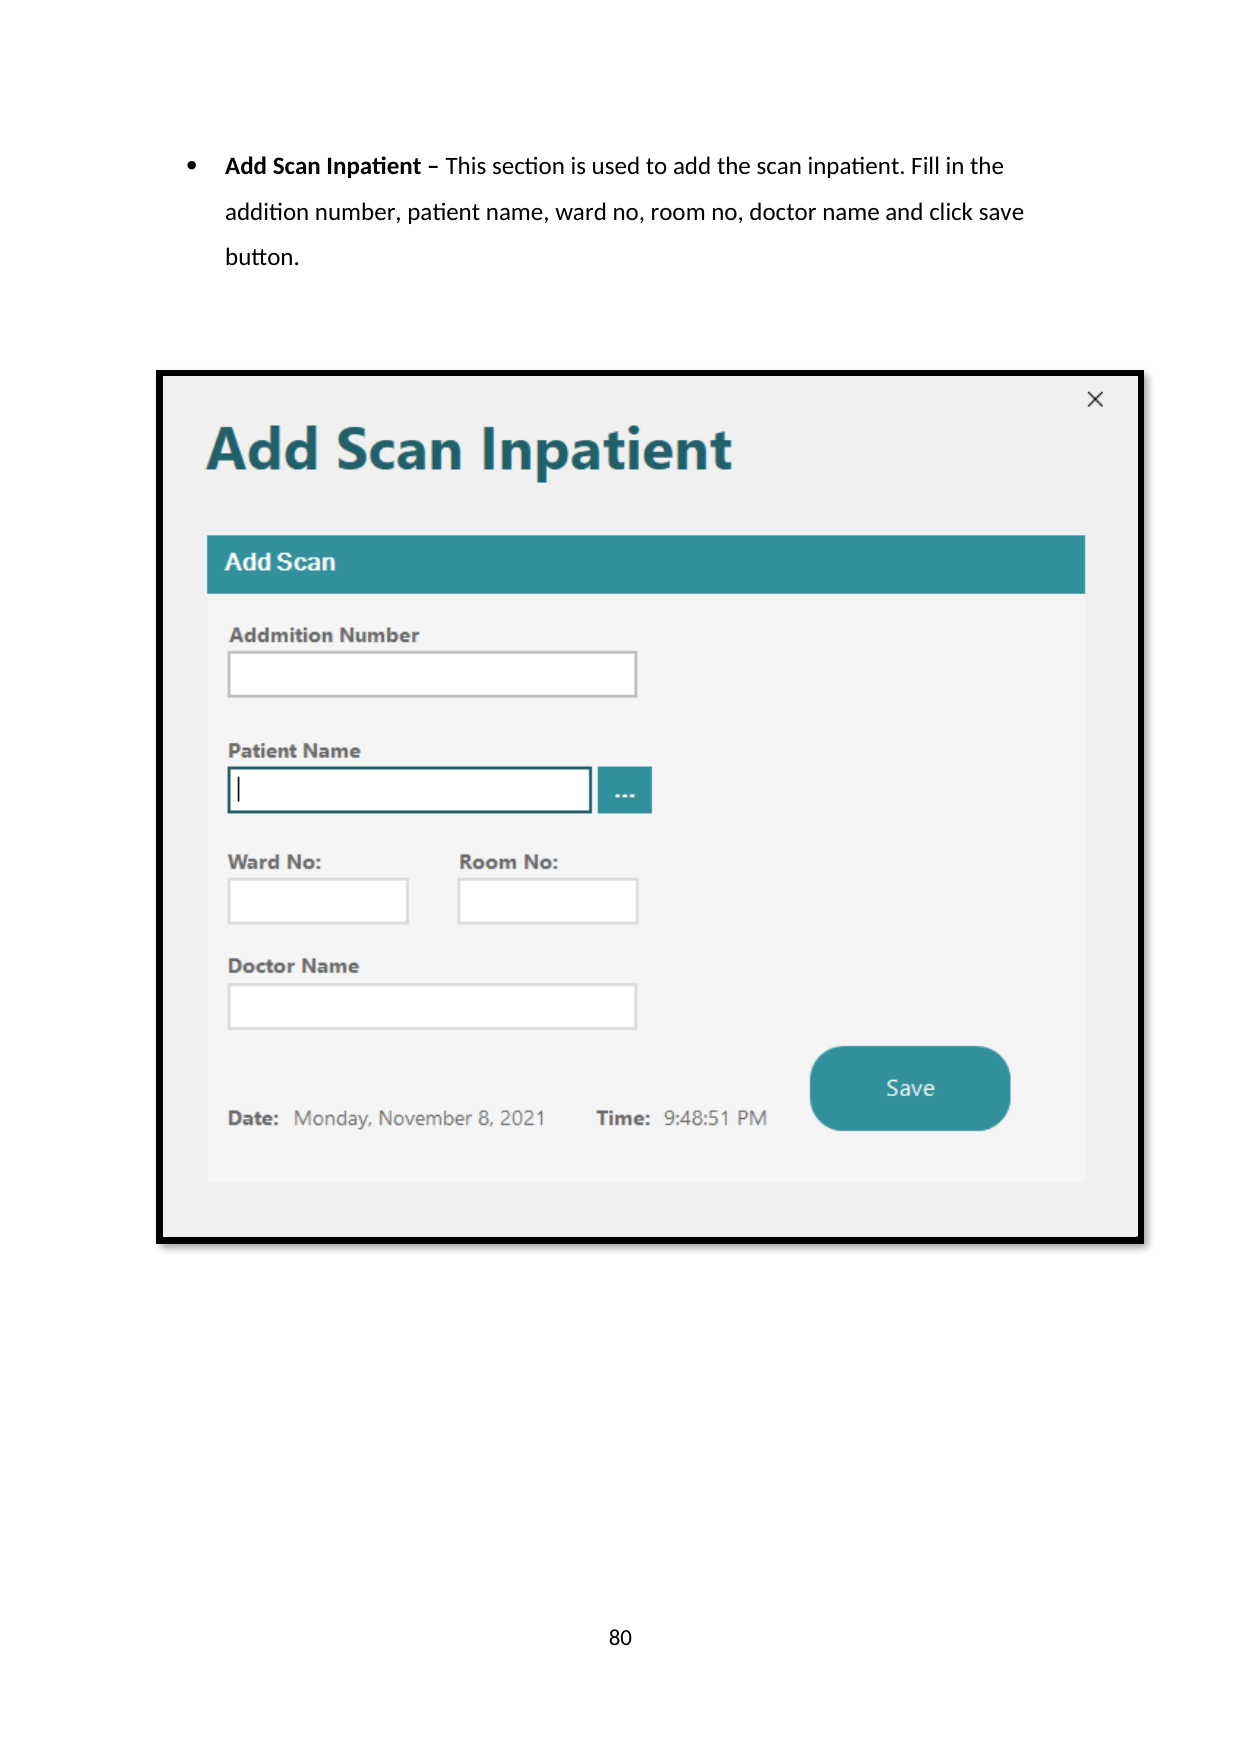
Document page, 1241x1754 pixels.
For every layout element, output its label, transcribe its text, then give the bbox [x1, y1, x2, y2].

picture [163, 376, 1138, 1237]
list Add Scan Inpatient – This section is used to add the scan inpatient. Fill in the addition number, patient name, ward no, room no, doctor name and click save button. [187, 150, 1090, 272]
